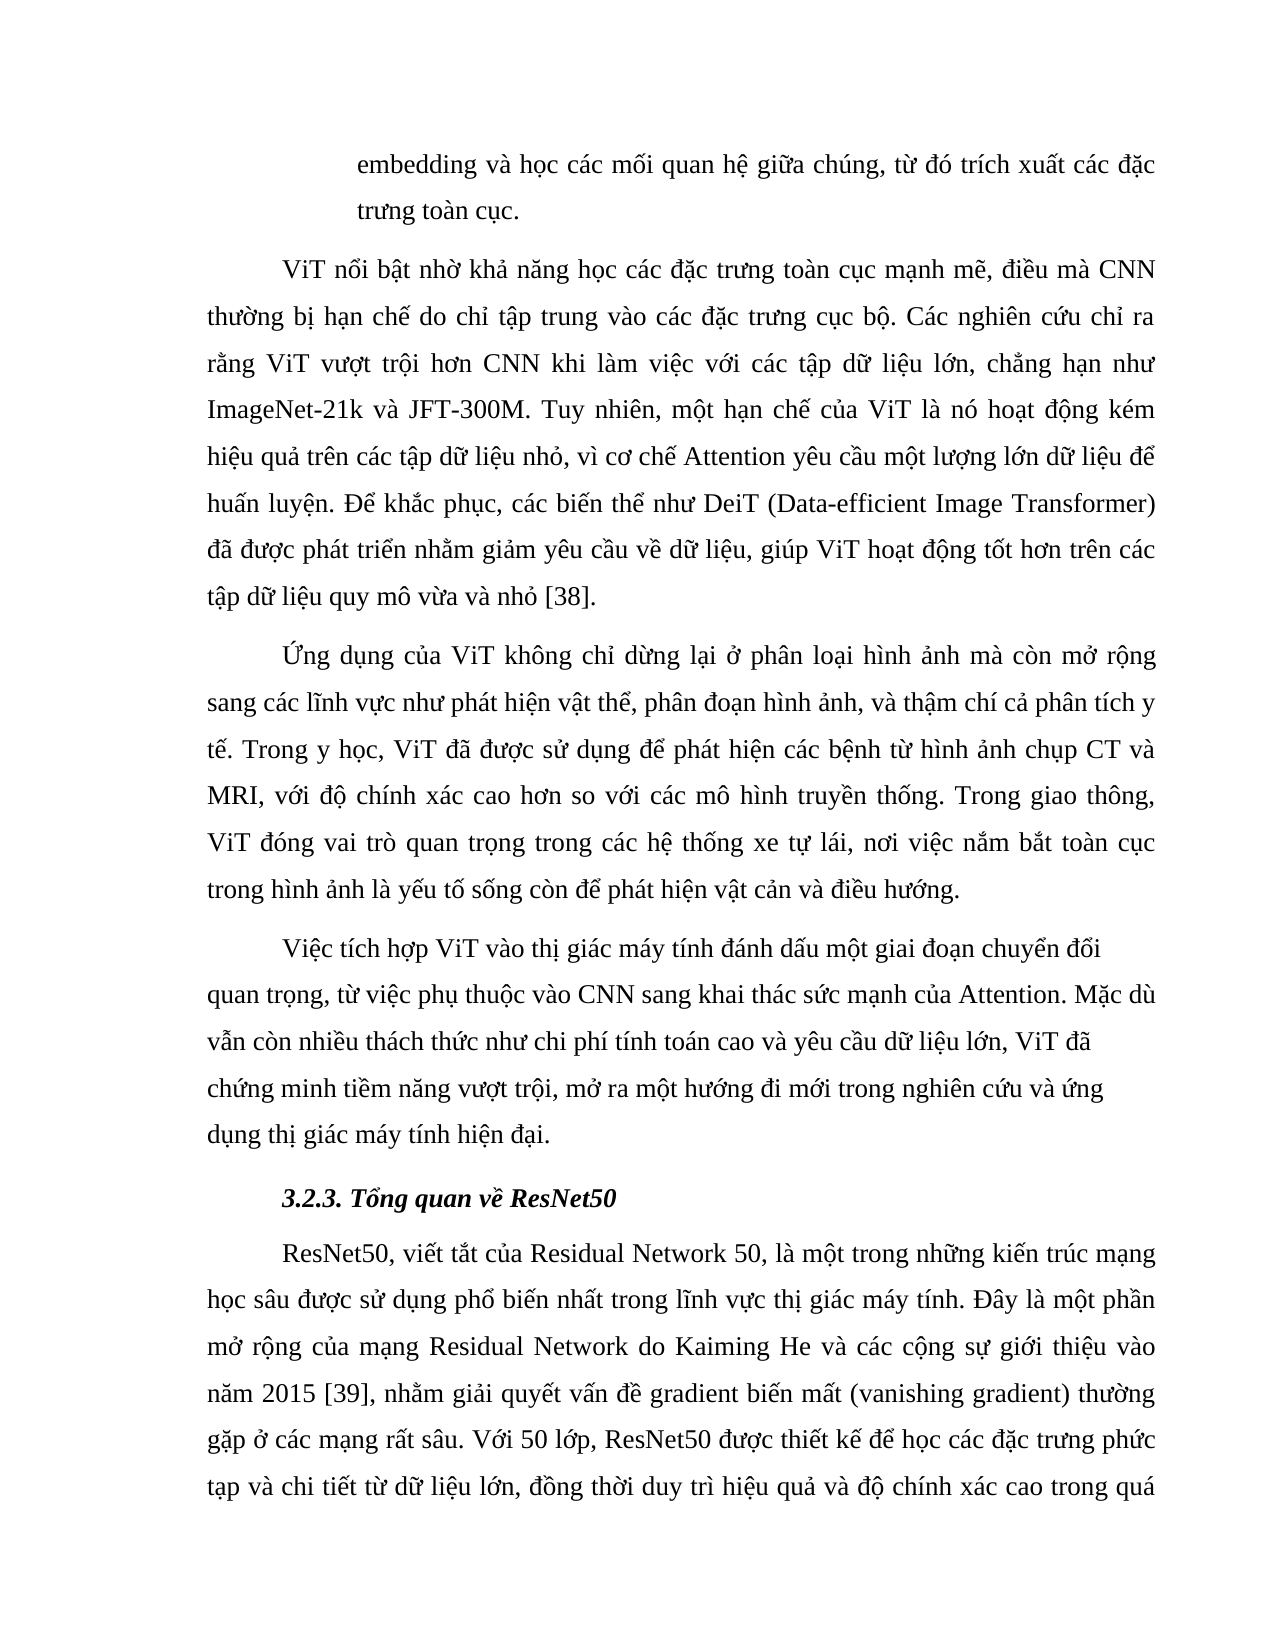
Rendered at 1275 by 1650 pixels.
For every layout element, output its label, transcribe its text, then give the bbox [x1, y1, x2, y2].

text ViT nổi bật nhờ khả năng học các đặc trưng toàn cục mạnh mẽ, điều mà CNN thường bị hạn chế do chỉ tập trung vào các đặc trưng cục bộ. Các nghiên cứu chỉ ra rằng ViT vượt trội hơn CNN khi làm việc với các tập dữ liệu lớn, chẳng hạn như ImageNet-21k và JFT-300M. Tuy nhiên, một hạn chế của ViT là nó hoạt động kém hiệu quả trên các tập dữ liệu nhỏ, vì cơ chế Attention yêu cầu một lượng lớn dữ liệu để huấn luyện. Để khắc phục, các biến thể như DeiT (Data-efficient Image Transformer) đã được phát triển nhằm giảm yêu cầu về dữ liệu, giúp ViT hoạt động tốt hơn trên các tập dữ liệu quy mô vừa và nhỏ [38]. [207, 253, 1157, 611]
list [319, 148, 1157, 226]
subtitle 3.2.3. Tổng quan về ResNet50 [282, 1182, 1157, 1213]
text Việc tích hợp ViT vào thị giác máy tính đánh dấu một giai đoạn chuyển đổi quan trọng, từ việc phụ thuộc vào CNN sang khai thác sức mạnh của Attention. Mặc dù vẫn còn nhiều thách thức như chi phí tính toán cao và yêu cầu dữ liệu lớn, ViT đã chứng minh tiềm năng vượt trội, mở ra một hướng đi mới trong nghiên cứu và ứng dụng thị giác máy tính hiện đại. [207, 932, 1157, 1150]
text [207, 1237, 1157, 1501]
text Ứng dụng của ViT không chỉ dừng lại ở phân loại hình ảnh mà còn mở rộng sang các lĩnh vực như phát hiện vật thể, phân đoạn hình ảnh, và thậm chí cả phân tích y tế. Trong y học, ViT đã được sử dụng để phát hiện các bệnh từ hình ảnh chụp CT và MRI, với độ chính xác cao hơn so với các mô hình truyền thống. Trong giao thông, ViT đóng vai trò quan trọng trong các hệ thống xe tự lái, nơi việc nắm bắt toàn cục trong hình ảnh là yếu tố sống còn để phát hiện vật cản và điều hướng. [207, 639, 1157, 904]
